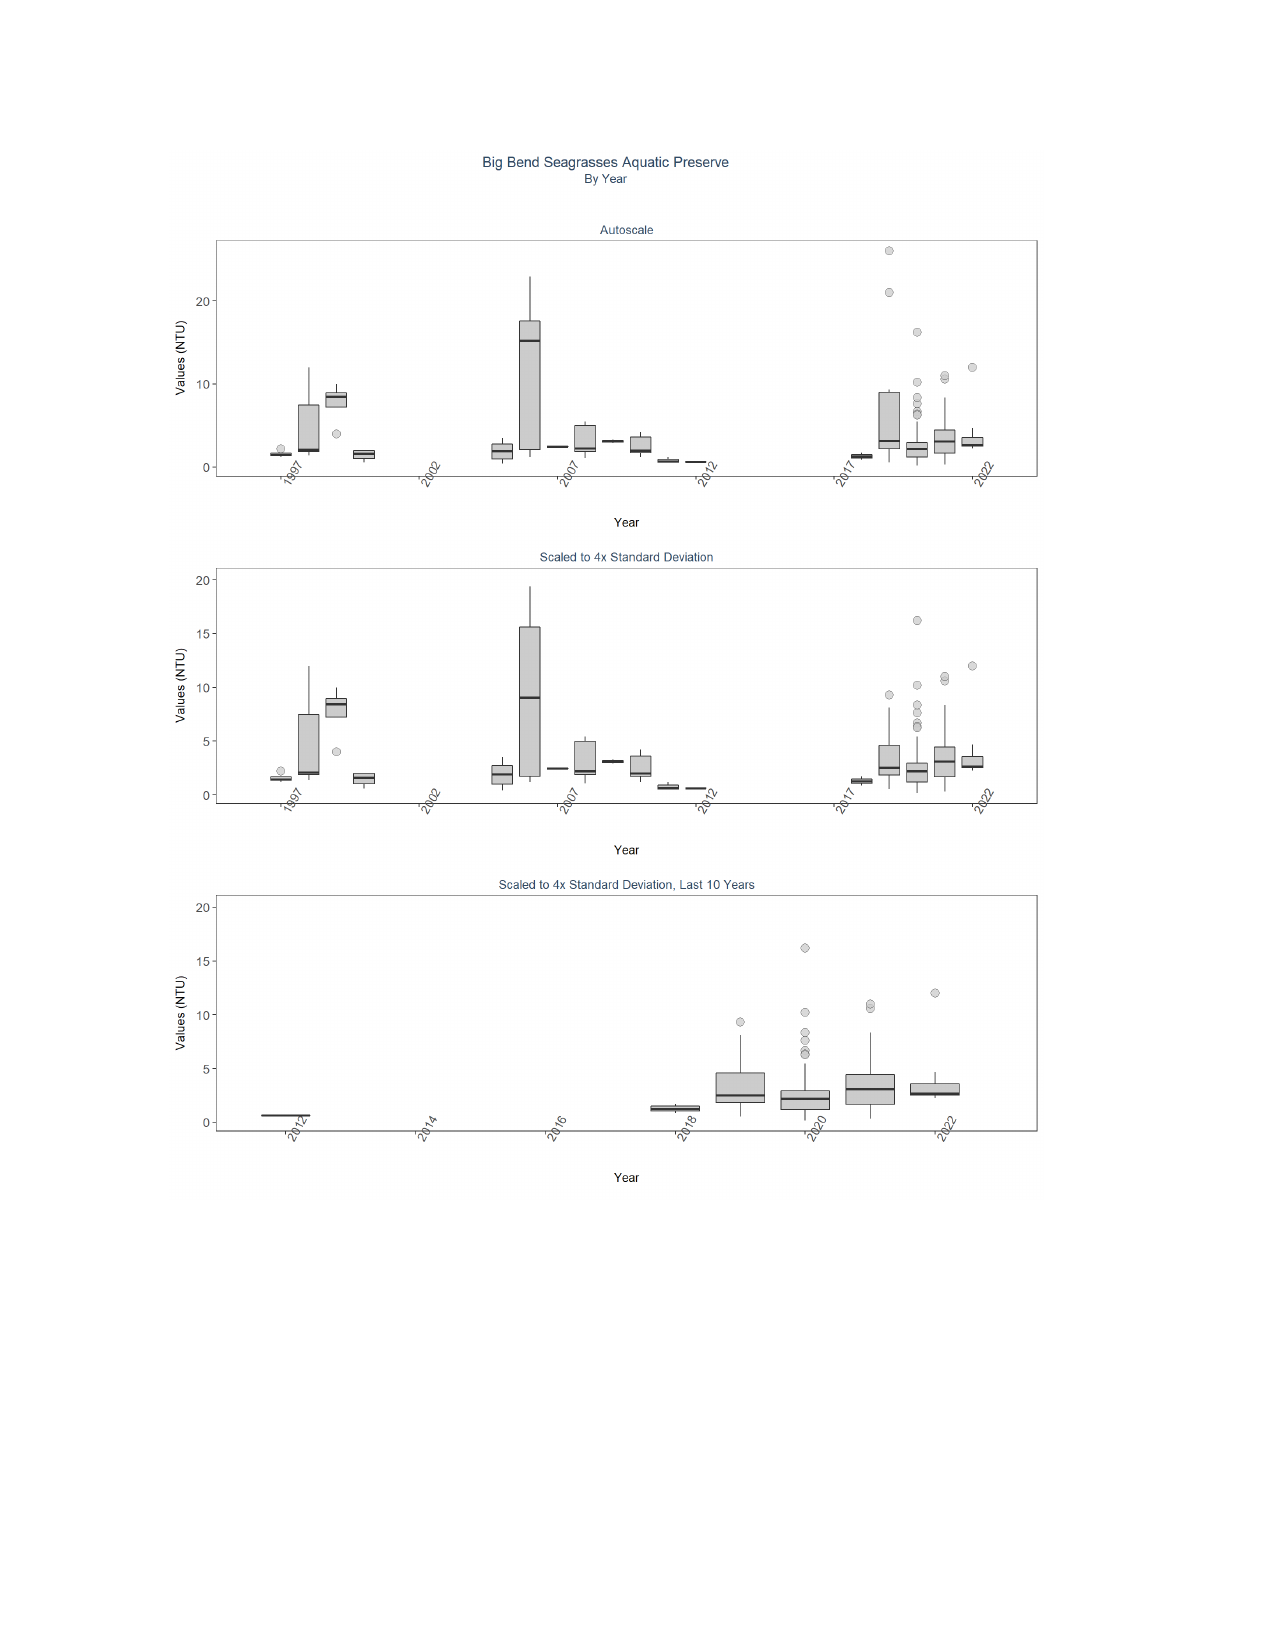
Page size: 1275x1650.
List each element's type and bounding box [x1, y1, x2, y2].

picture [168, 150, 1044, 1200]
